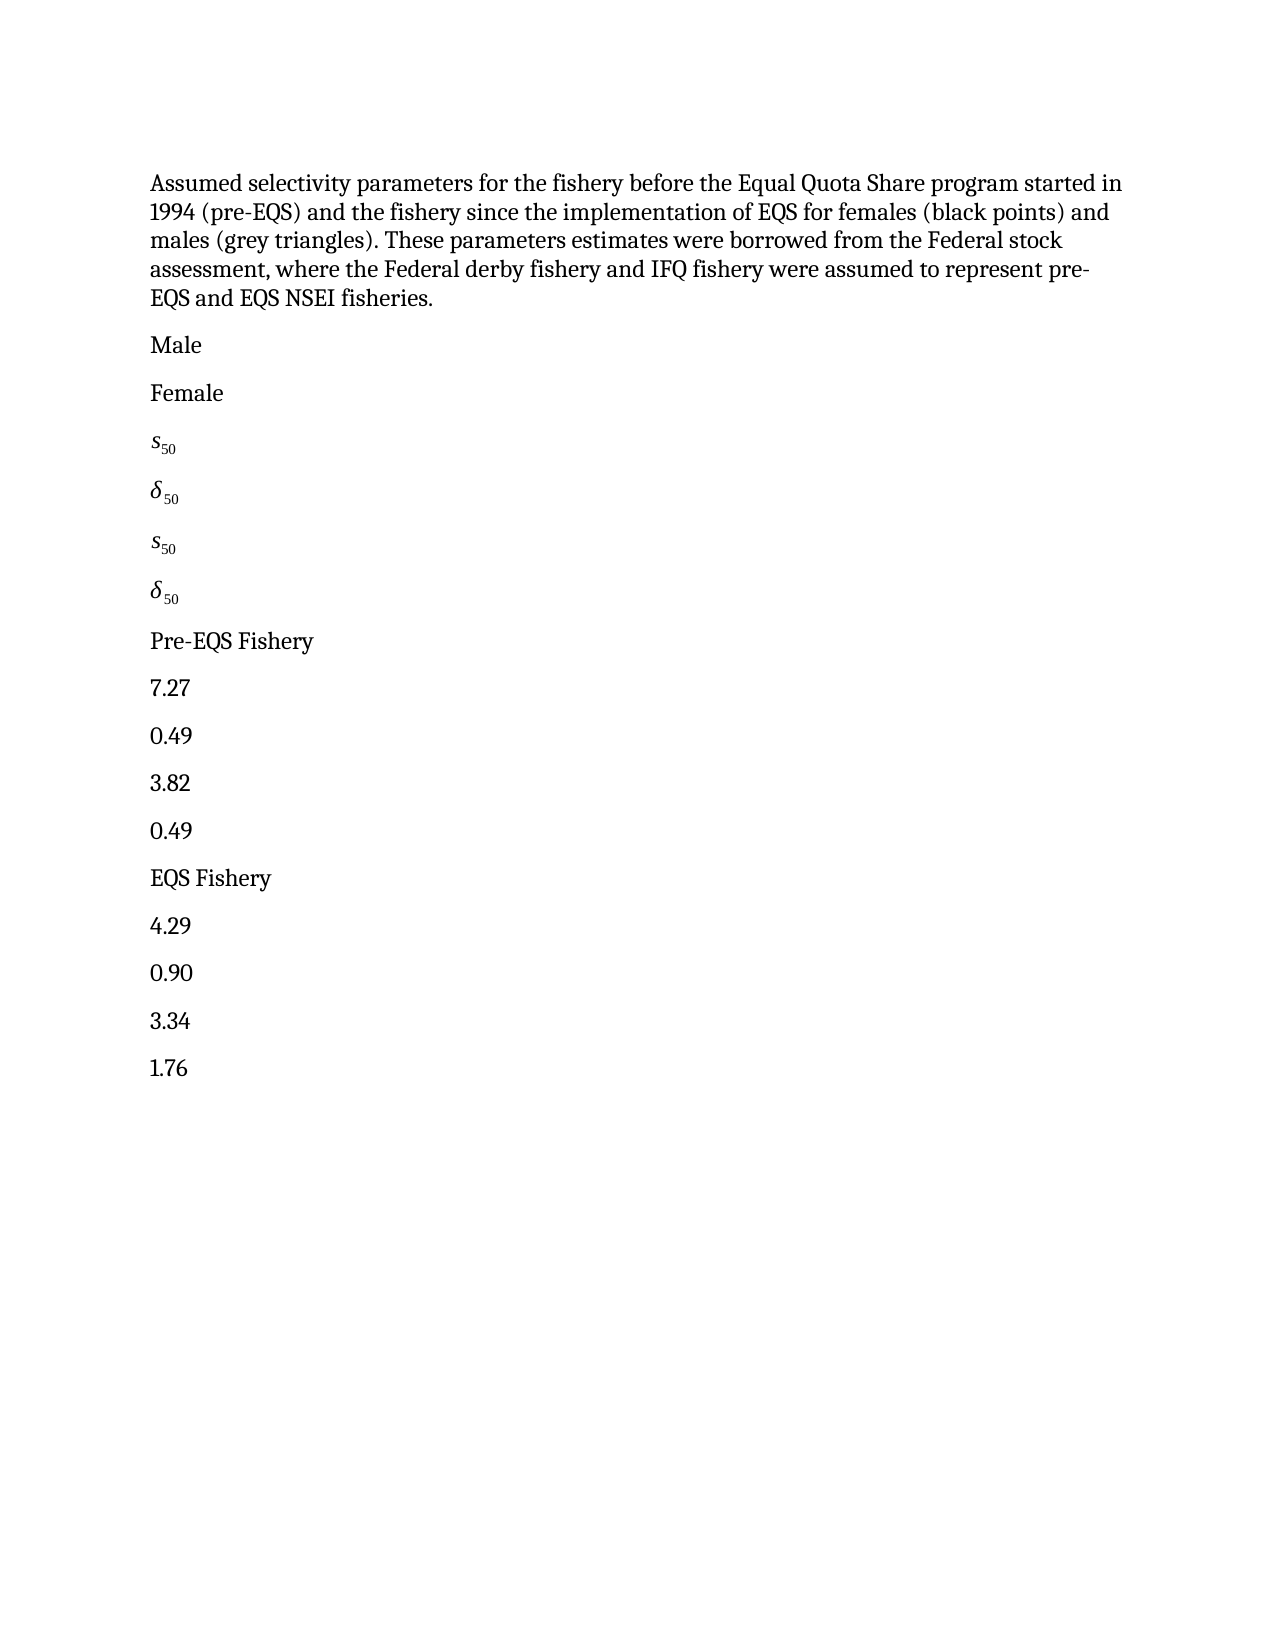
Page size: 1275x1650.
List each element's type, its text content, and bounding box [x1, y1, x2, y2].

text 0.90 [150, 959, 1125, 988]
text Pre-EQS Fishery [150, 627, 1125, 655]
text 3.34 [150, 1007, 1125, 1035]
text Assumed selectivity parameters for the fishery before the Equal Quota Share program started in 1994 (pre-EQS) and the fishery since the implementation of EQS for females (black points) and males (grey triangles). These parameters estimates were borrowed from the Federal stock assessment, where the Federal derby fishery and IFQ fishery were assumed to represent pre-EQS and EQS NSEI fisheries. [150, 169, 1125, 312]
text 0.49 [150, 817, 1125, 845]
text 7.27 [150, 674, 1125, 703]
text 4.29 [150, 912, 1125, 940]
text 1.76 [150, 1054, 1125, 1083]
text EQS Fishery [150, 864, 1125, 893]
text 0.49 [150, 722, 1125, 750]
text Female [150, 379, 1125, 407]
text Male [150, 331, 1125, 360]
text 3.82 [150, 769, 1125, 798]
